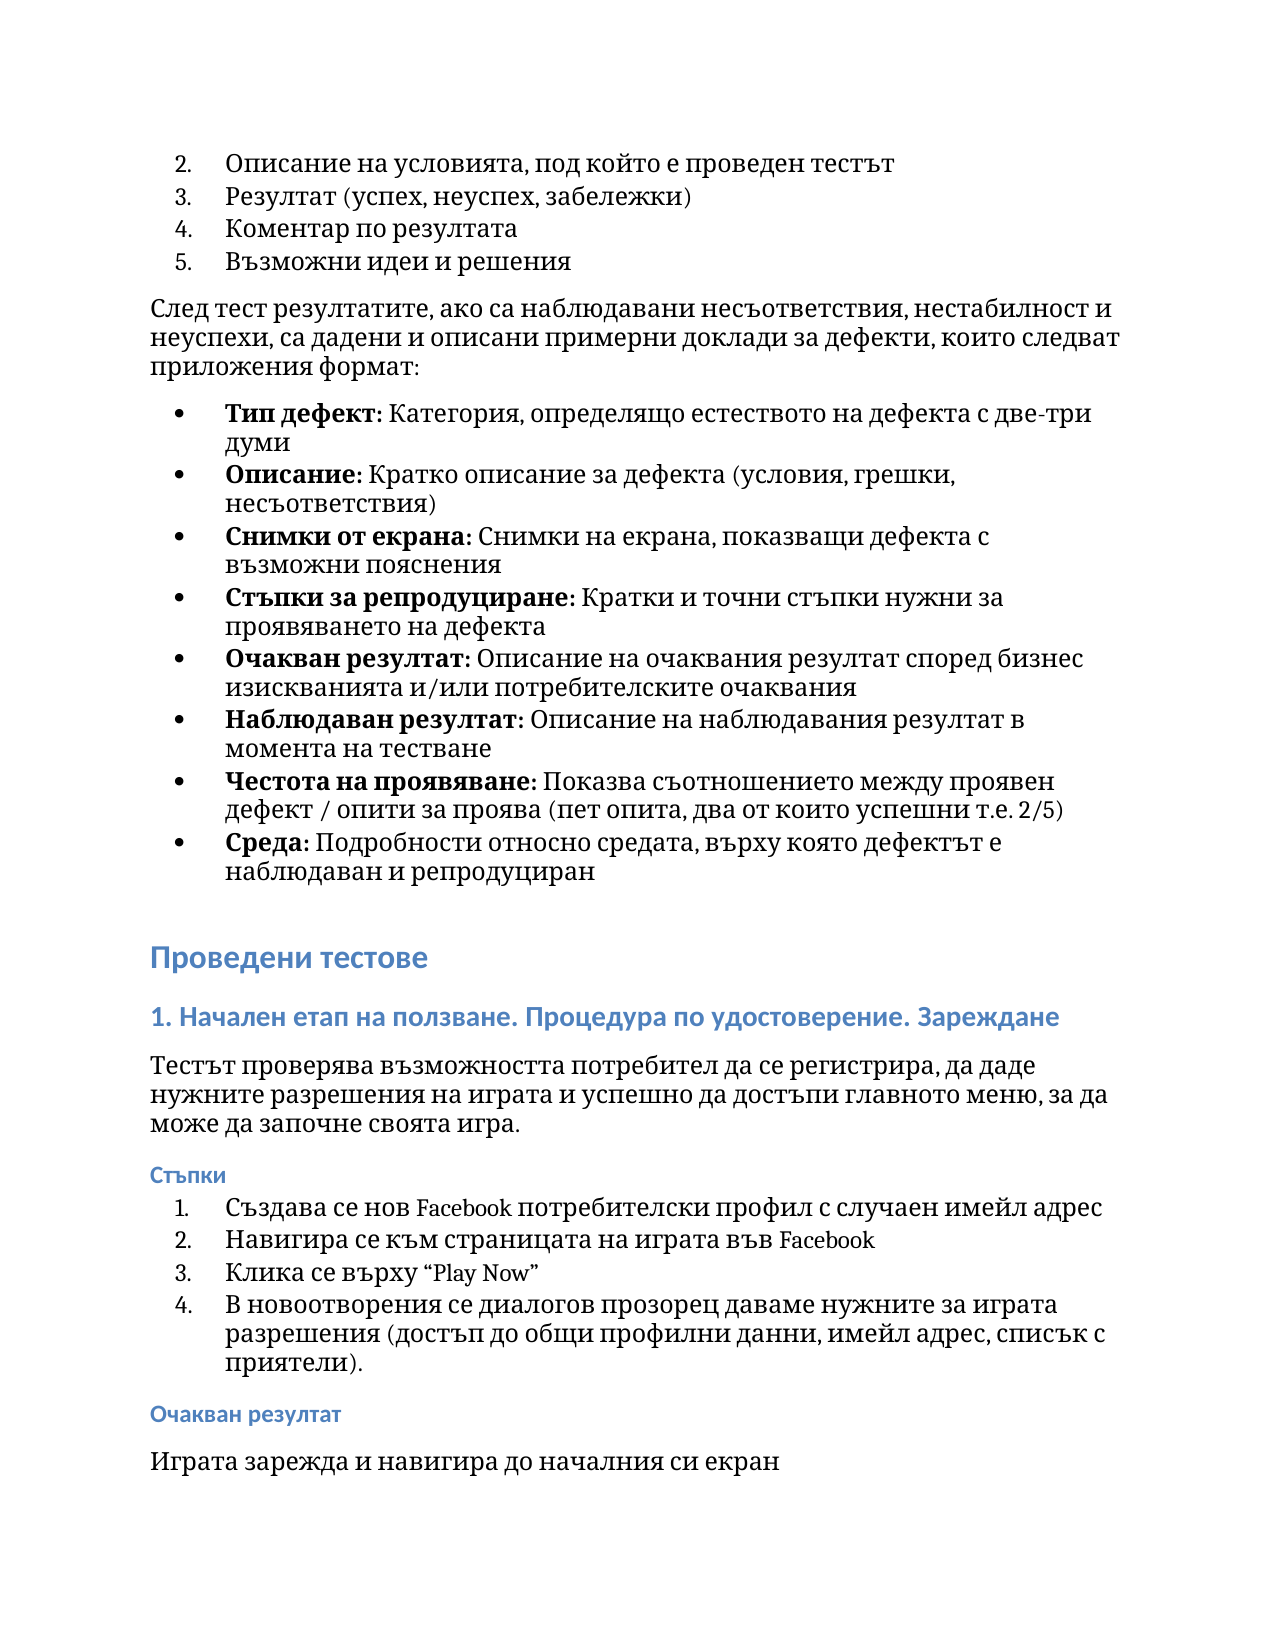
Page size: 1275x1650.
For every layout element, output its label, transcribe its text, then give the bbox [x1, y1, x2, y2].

list Очакван резултат: Описание на очаквания резултат според бизнес изискванията и/или потребителските очаквания [175, 645, 1125, 702]
list Коментар по резултата [175, 215, 1125, 244]
list Снимки от екрана: Снимки на екрана, показващи дефекта с възможни пояснения [175, 522, 1125, 580]
list Описание: Кратко описание за дефекта (условия, грешки, несъответствия) [175, 461, 1125, 519]
list Възможни идеи и решения [175, 247, 1125, 276]
list Честота на проявяване: Показва съотношението между проявен дефект / опити за проява (пет опита, два от които успешни т.е. 2/5) [175, 767, 1125, 825]
subtitle Проведени тестове [150, 936, 1125, 977]
list Описание на условията, под който е проведен тестът [175, 150, 1125, 179]
subtitle Очакван резултат [150, 1398, 1125, 1429]
list Среда: Подробности относно средата, върху която дефектът е наблюдаван и репродуциран [175, 829, 1125, 886]
list Резултат (успех, неуспех, забележки) [175, 182, 1125, 211]
text Тестът проверява възможността потребител да се регистрира, да даде нужните разрешения на играта и успешно да достъпи главното меню, за да може да започне своята игра. [150, 1052, 1125, 1138]
subtitle 1. Начален етап на ползване. Процедура по удостоверение. Зареждане [150, 998, 1125, 1033]
text Играта зарежда и навигира до началния си екран [150, 1447, 1125, 1476]
list Тип дефект: Категория, определящо естеството на дефекта с две-три думи [175, 400, 1125, 457]
text След тест резултатите, ако са наблюдавани несъответствия, нестабилност и неуспехи, са дадени и описани примерни доклади за дефекти, които следват приложения формат: [150, 295, 1125, 381]
subtitle Стъпки [150, 1159, 1125, 1190]
list Наблюдаван резултат: Описание на наблюдавания резултат в момента на тестване [175, 706, 1125, 764]
list В новоотворения се диалогов прозорец даваме нужните за играта разрешения (достъп до общи профилни данни, имейл адрес, списък с приятели). [175, 1291, 1125, 1377]
list Клика се върху “Play Now” [175, 1258, 1125, 1287]
list Навигира се към страницата на играта във Facebook [175, 1226, 1125, 1255]
list Стъпки за репродуциране: Кратки и точни стъпки нужни за проявяването на дефекта [175, 584, 1125, 641]
list Създава се нов Facebook потребителски профил с случаен имейл адрес [175, 1193, 1125, 1222]
